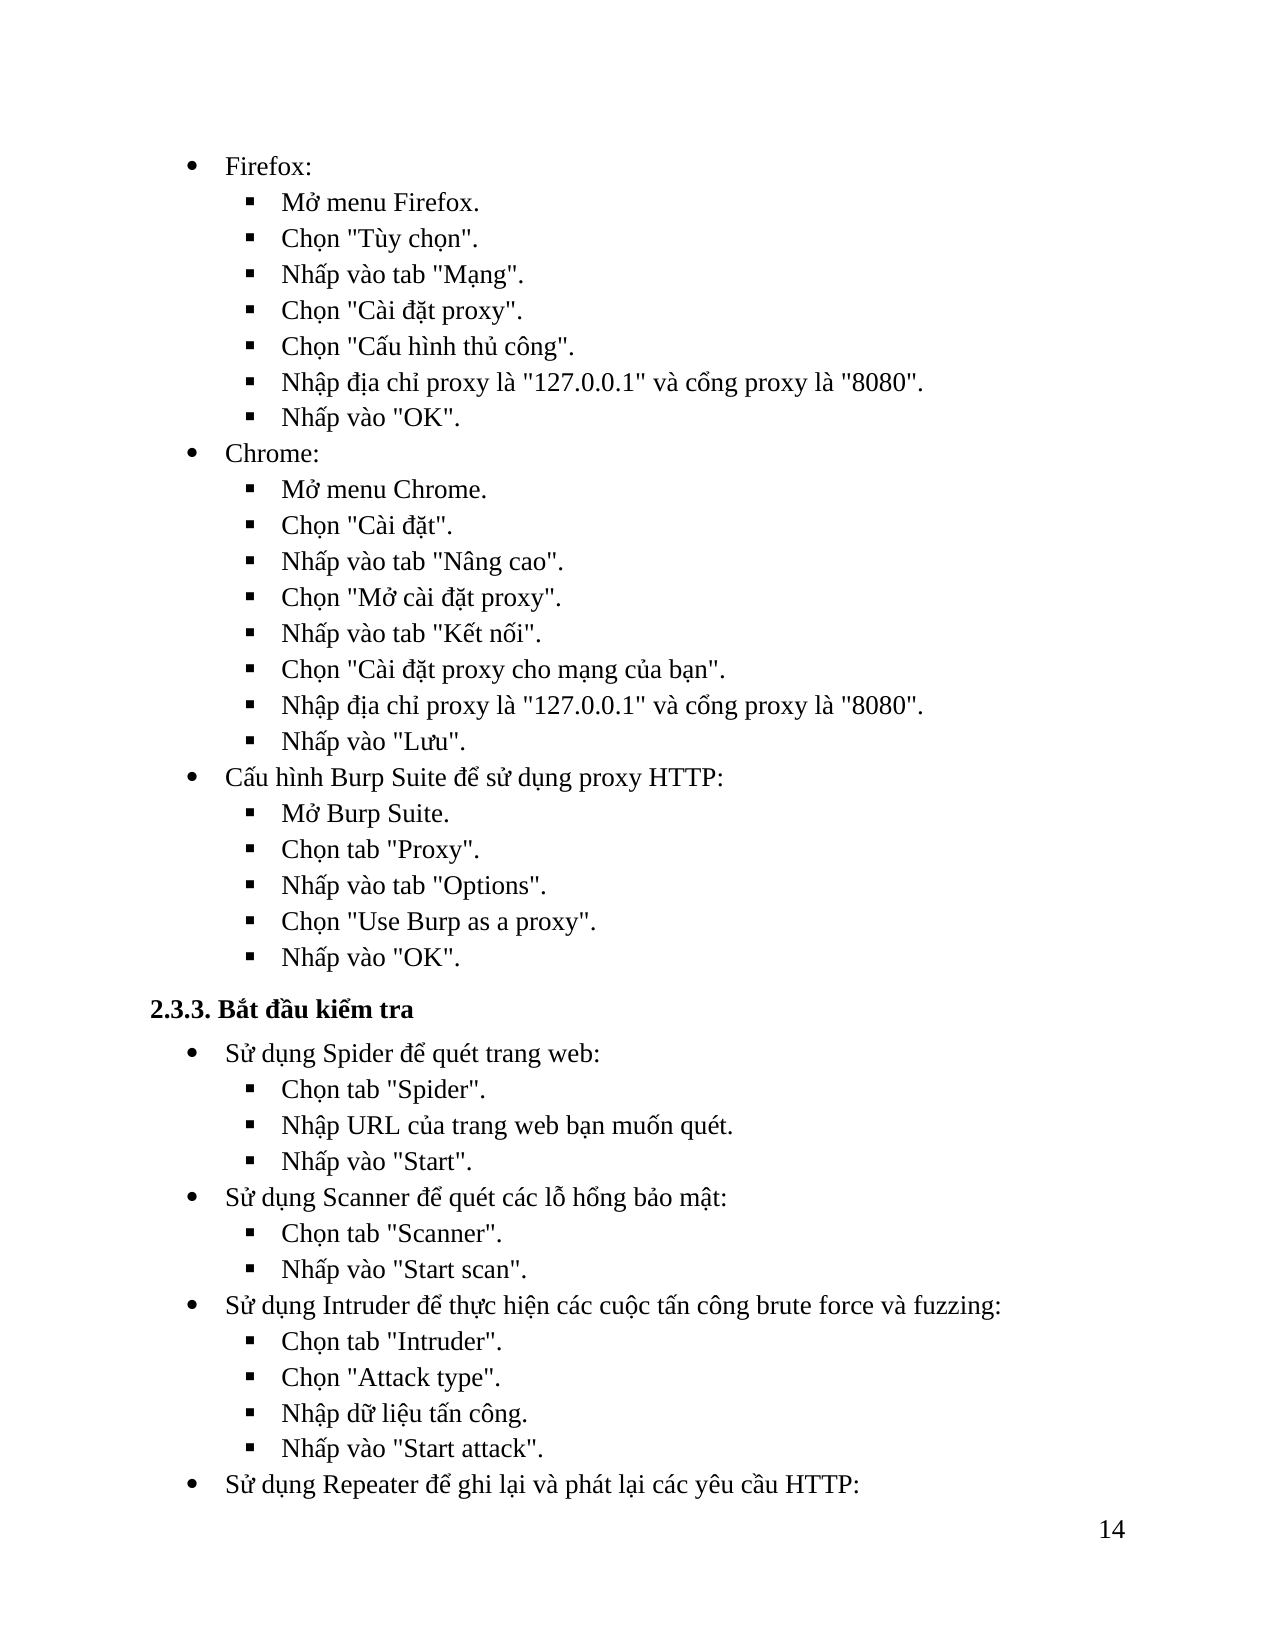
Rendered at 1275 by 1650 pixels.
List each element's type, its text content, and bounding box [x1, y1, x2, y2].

list Nhấp vào tab "Kết nối". [244, 617, 1125, 648]
list Chọn "Cấu hình thủ công". [244, 330, 1125, 361]
list Mở Burp Suite. [244, 797, 1125, 828]
list Nhấp vào "Lưu". [244, 725, 1125, 756]
list Chọn tab "Spider". [244, 1073, 1125, 1104]
list Chọn "Cài đặt proxy cho mạng của bạn". [244, 653, 1125, 684]
list Chọn "Use Burp as a proxy". [244, 905, 1125, 936]
subtitle 2.3.3. Bắt đầu kiểm tra [150, 993, 1125, 1024]
list Chrome: [187, 437, 1125, 469]
list Chọn "Cài đặt proxy". [244, 294, 1125, 325]
list Chọn tab "Intruder". [244, 1325, 1125, 1356]
list Nhấp vào tab "Mạng". [244, 258, 1125, 289]
list Mở menu Chrome. [244, 473, 1125, 505]
list Nhập URL của trang web bạn muốn quét. [244, 1109, 1125, 1140]
list Chọn "Attack type". [244, 1361, 1125, 1392]
list Sử dụng Spider để quét trang web: [187, 1037, 1125, 1068]
list Nhấp vào "Start". [244, 1145, 1125, 1176]
list Chọn tab "Proxy". [244, 833, 1125, 864]
list Sử dụng Intruder để thực hiện các cuộc tấn công brute force và fuzzing: [187, 1289, 1125, 1320]
list Cấu hình Burp Suite để sử dụng proxy HTTP: [187, 761, 1125, 792]
list Chọn "Cài đặt". [244, 509, 1125, 541]
list Nhấp vào "OK". [244, 402, 1125, 433]
list Mở menu Firefox. [244, 186, 1125, 217]
list Nhấp vào "Start scan". [244, 1253, 1125, 1284]
list Nhấp vào "OK". [244, 941, 1125, 972]
list Chọn "Tùy chọn". [244, 222, 1125, 253]
list Nhập địa chỉ proxy là "127.0.0.1" và cổng proxy là "8080". [244, 366, 1125, 397]
list Nhấp vào tab "Nâng cao". [244, 545, 1125, 577]
list Sử dụng Repeater để ghi lại và phát lại các yêu cầu HTTP: [187, 1468, 1125, 1500]
list Sử dụng Scanner để quét các lỗ hổng bảo mật: [187, 1181, 1125, 1212]
list Nhập địa chỉ proxy là "127.0.0.1" và cổng proxy là "8080". [244, 689, 1125, 720]
list Chọn "Mở cài đặt proxy". [244, 581, 1125, 612]
list Nhập dữ liệu tấn công. [244, 1397, 1125, 1428]
list Chọn tab "Scanner". [244, 1217, 1125, 1248]
list Nhấp vào tab "Options". [244, 869, 1125, 900]
list Firefox: [187, 150, 1125, 181]
list Nhấp vào "Start attack". [244, 1433, 1125, 1464]
